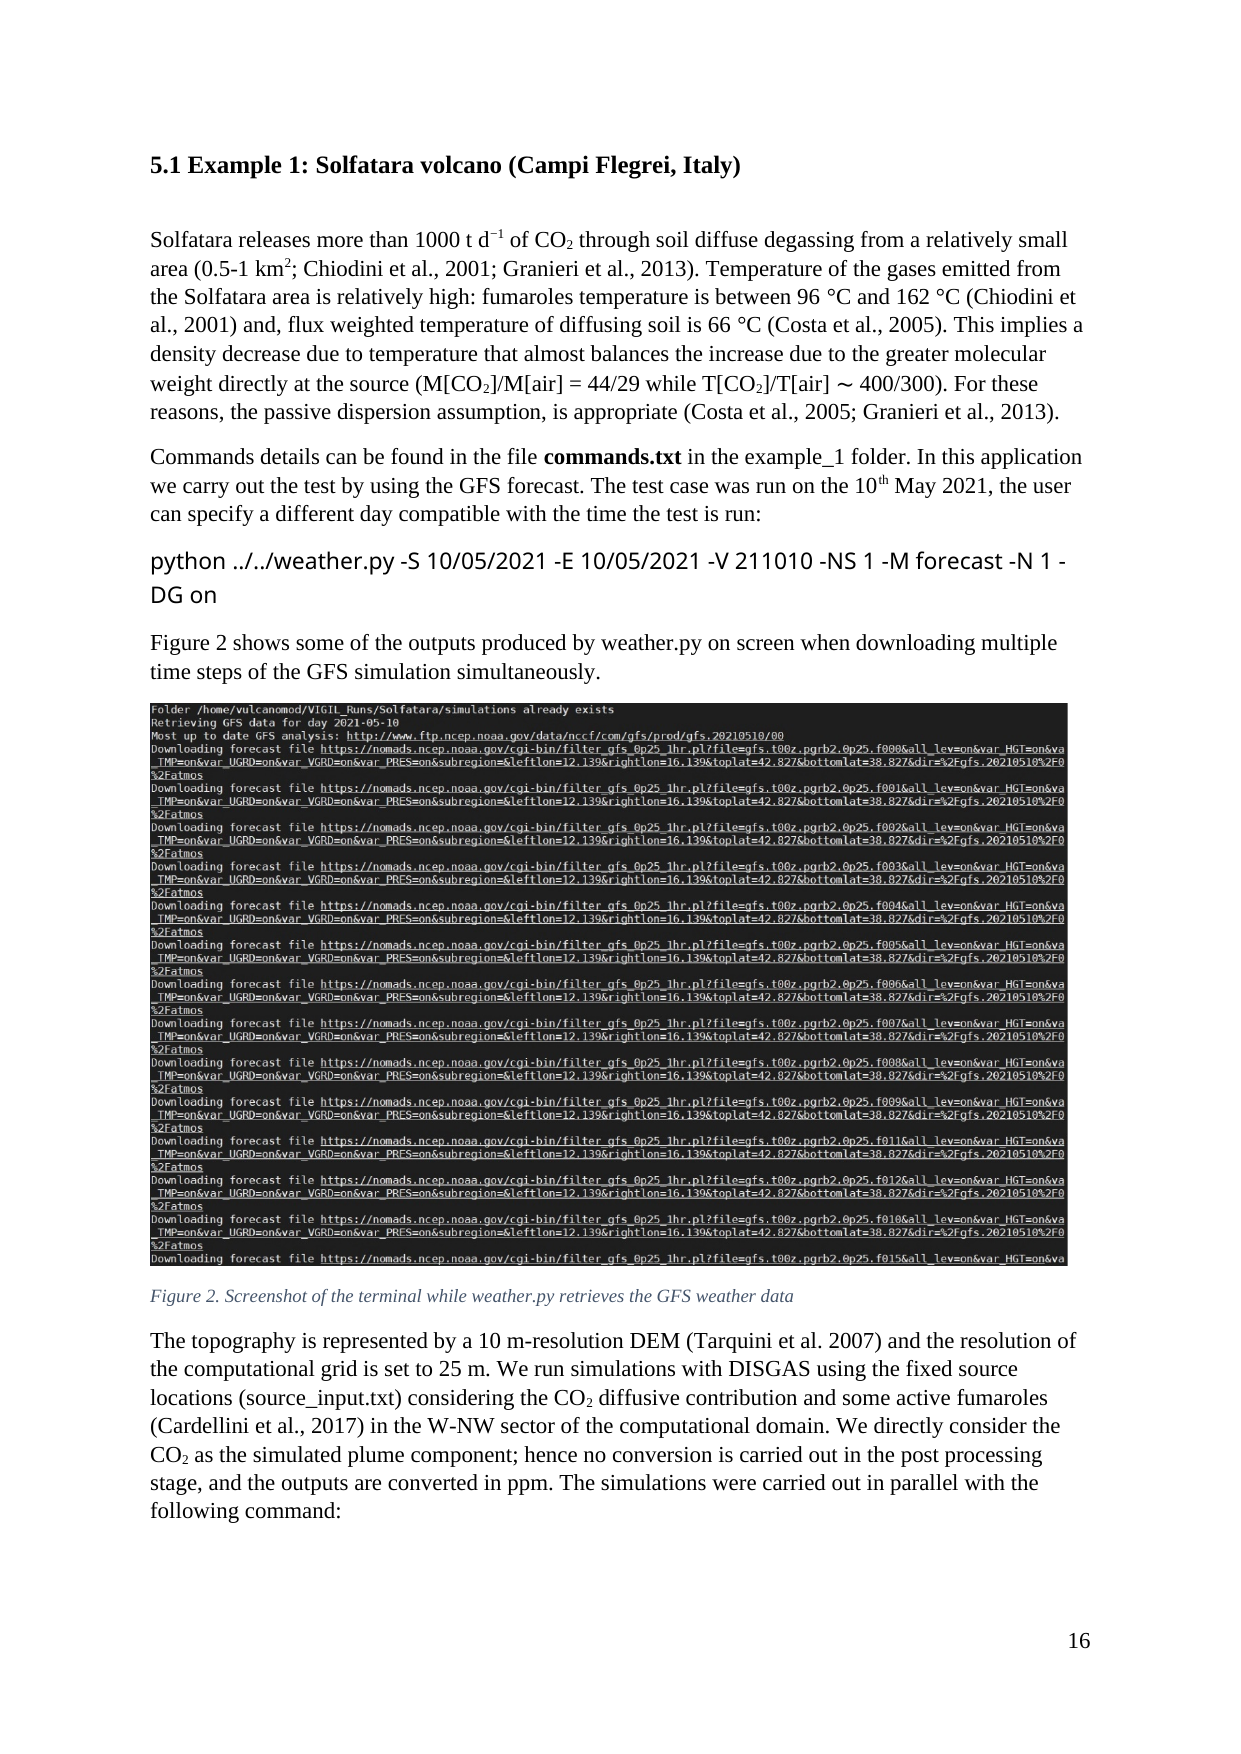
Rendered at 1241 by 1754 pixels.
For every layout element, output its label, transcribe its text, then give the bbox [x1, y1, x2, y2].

subtitle 5.1 Example 1: Solfatara volcano (Campi Flegrei, Italy) [150, 150, 1090, 179]
picture [150, 703, 1068, 1266]
text Commands details can be found in the file commands.txt in the example_1 folder. In this application we carry out the test by using the GFS forecast. The test case was run on the 10th May 2021, the user can specify a different day compatible with the time the test is run: [150, 443, 1090, 527]
text The topography is represented by a 10 m-resolution DEM (Tarquini et al. 2007) and the resolution of the computational grid is set to 25 m. We run simulations with DISGAS using the fixed source locations (source_input.txt) considering the CO2 diffusive contribution and some active fumaroles (Cardellini et al., 2017) in the W-NW sector of the computational domain. We directly consider the CO2 as the simulated plume component; hence no conversion is carried out in the post processing stage, and the outputs are converted in ppm. The simulations were carried out in parallel with the following command: [150, 1327, 1090, 1524]
text Solfatara releases more than 1000 t d−1 of CO2 through soil diffuse degassing from a relatively small area (0.5-1 km2; Chiodini et al., 2001; Granieri et al., 2013). Temperature of the gases emitted from the Solfatara area is relatively high: fumaroles temperature is between 96 °C and 162 °C (Chiodini et al., 2001) and, flux weighted temperature of diffusing soil is 66 °C (Costa et al., 2005). This implies a density decrease due to temperature that almost balances the increase due to the greater molecular weight directly at the source (M[CO2]/M[air] = 44/29 while T[CO2]/T[air] ∼ 400/300). For these reasons, the passive dispersion assumption, is appropriate (Costa et al., 2005; Granieri et al., 2013). [150, 226, 1090, 424]
text Figure 2 shows some of the outputs produced by weather.py on screen when downloading multiple time steps of the GFS simulation simultaneously. [150, 629, 1090, 684]
text python ../../weather.py -S 10/05/2021 -E 10/05/2021 -V 211010 -NS 1 -M forecast -N 1 -DG on [150, 545, 1090, 610]
text Figure . Screenshot of the terminal while weather.py retrieves the GFS weather data [150, 1284, 1090, 1306]
